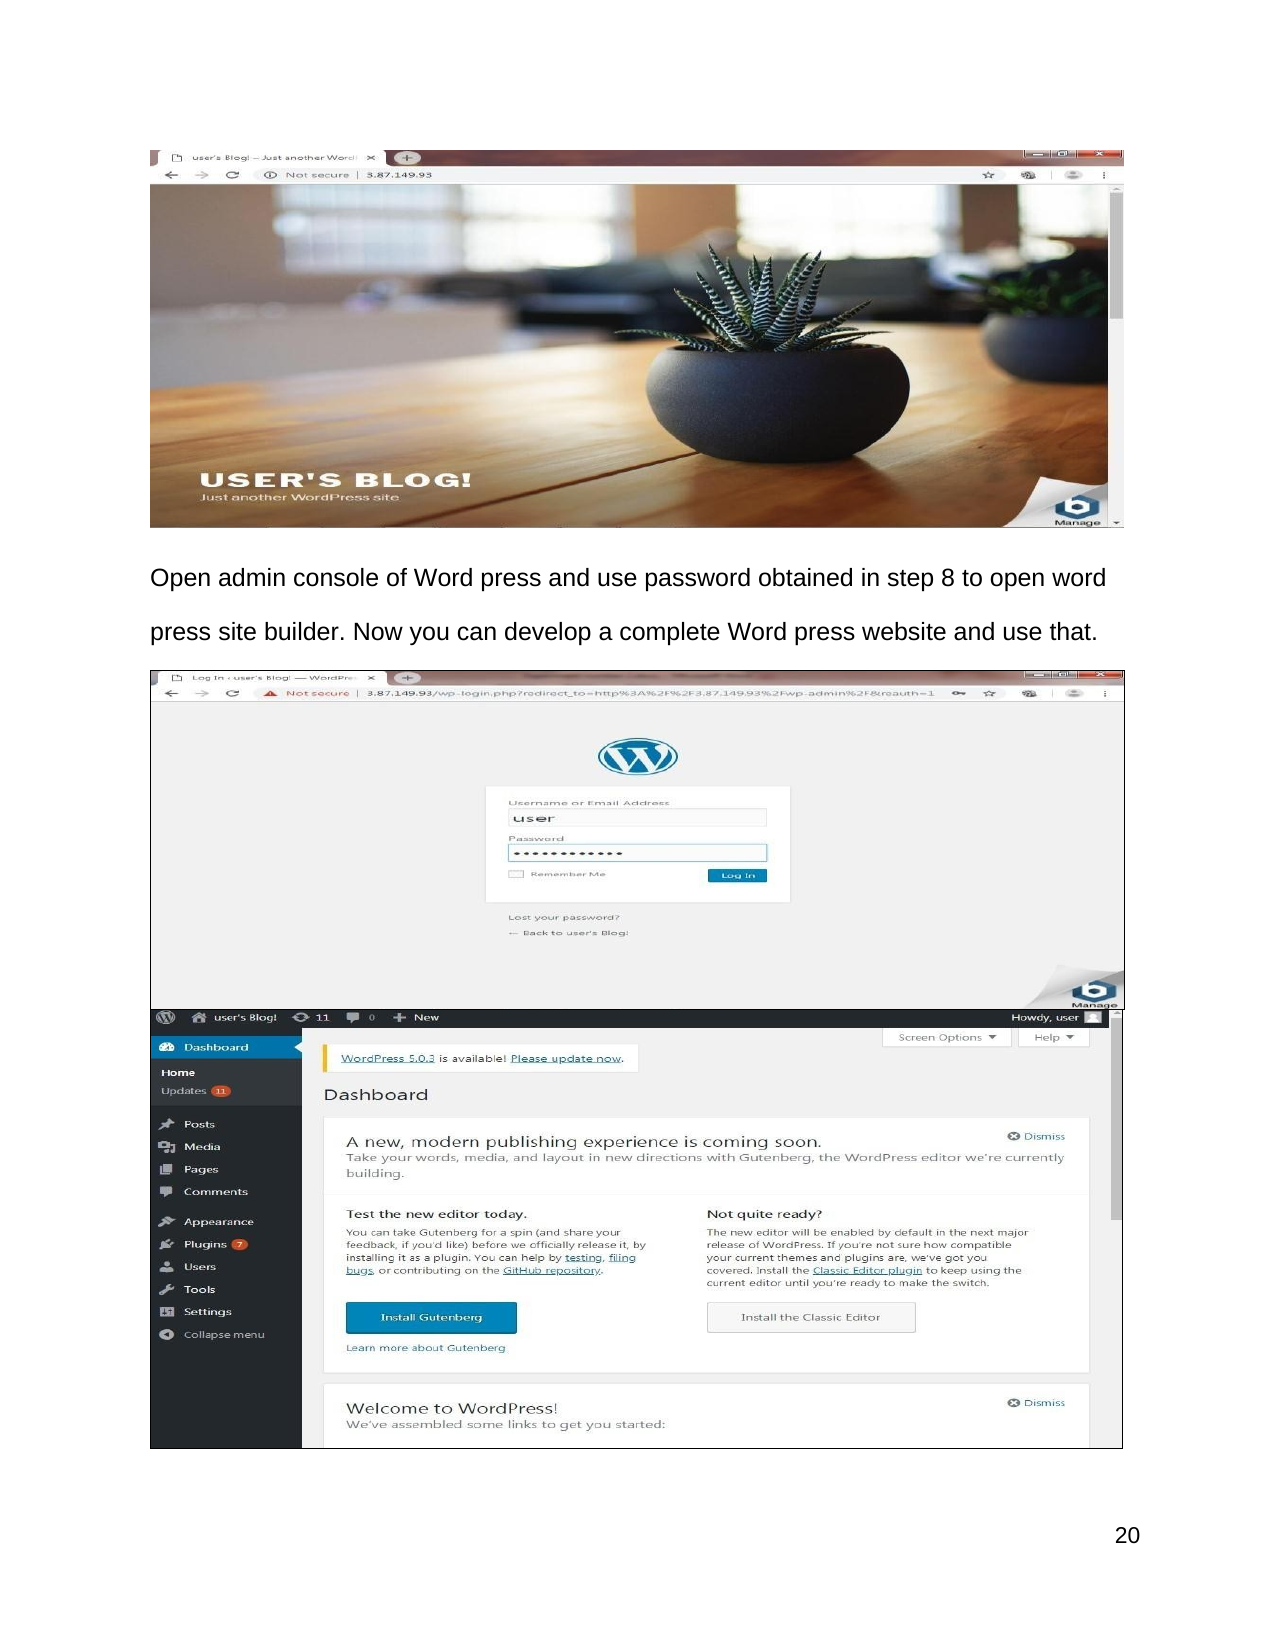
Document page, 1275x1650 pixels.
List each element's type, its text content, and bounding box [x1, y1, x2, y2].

picture [185, 1044, 249, 1051]
text Open admin console of Word press and use password obtained in step 8 to open word press site builder. Now you can develop a complete Word press website and use that. [150, 563, 1110, 645]
picture [151, 671, 1124, 1009]
picture [151, 1010, 1122, 1448]
picture [158, 1042, 176, 1052]
picture [150, 150, 1124, 528]
